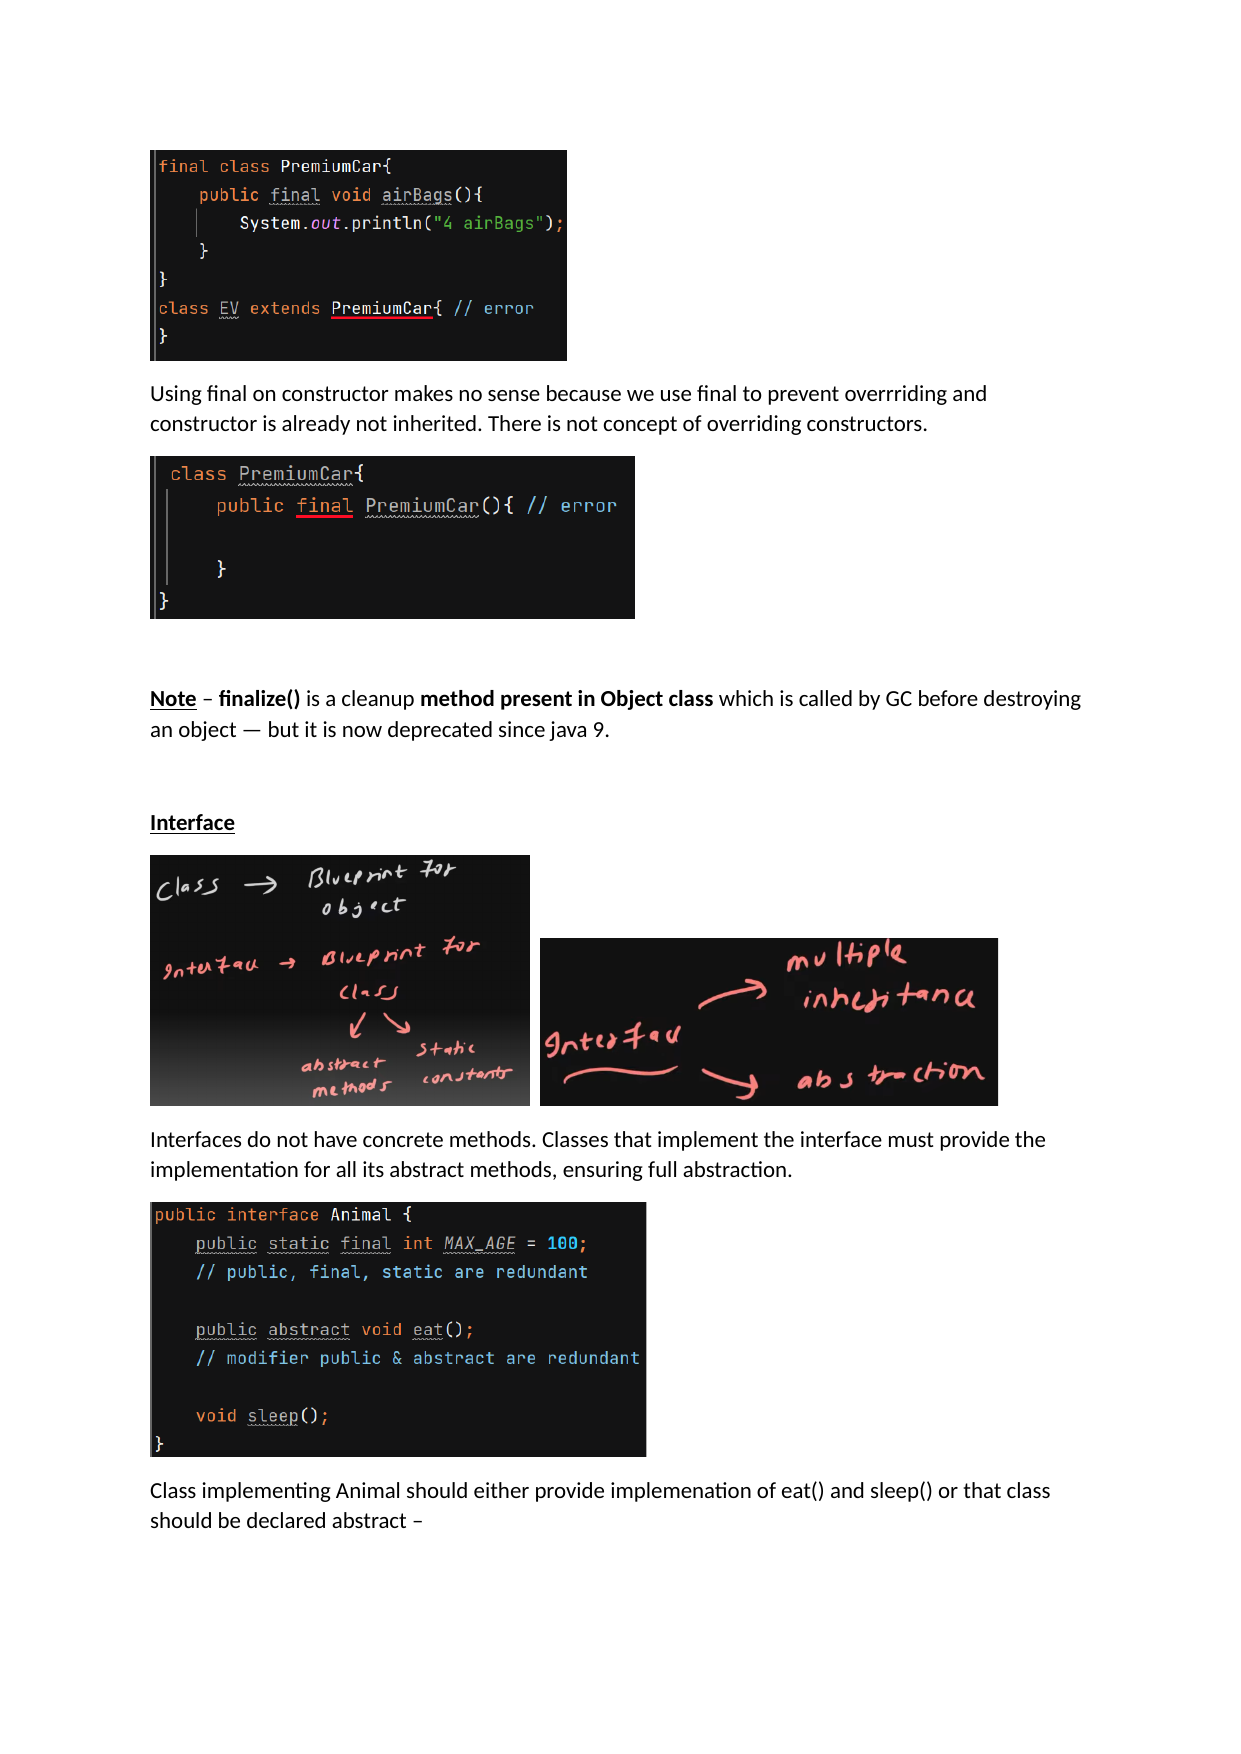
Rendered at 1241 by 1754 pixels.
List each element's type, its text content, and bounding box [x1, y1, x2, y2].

picture [150, 150, 567, 361]
picture [540, 938, 999, 1106]
picture [150, 456, 635, 619]
picture [150, 855, 530, 1106]
text Interfaces do not have concrete methods. Classes that implement the interface must provide the implementation for all its abstract methods, ensuring full abstraction. [150, 1125, 1090, 1183]
text Note – finalize() is a cleanup method present in Object class which is called by GC before destroying an object — but it is now deprecated since java 9. [150, 684, 1090, 743]
text Interface [150, 808, 1090, 837]
text Class implementing Animal should either provide implemenation of eat() and sleep() or that class should be declared abstract – [150, 1476, 1090, 1534]
text Using final on constructor makes no sense because we use final to prevent overrriding and constructor is already not inherited. There is not concept of overriding constructors. [150, 379, 1090, 437]
picture [150, 1202, 647, 1457]
